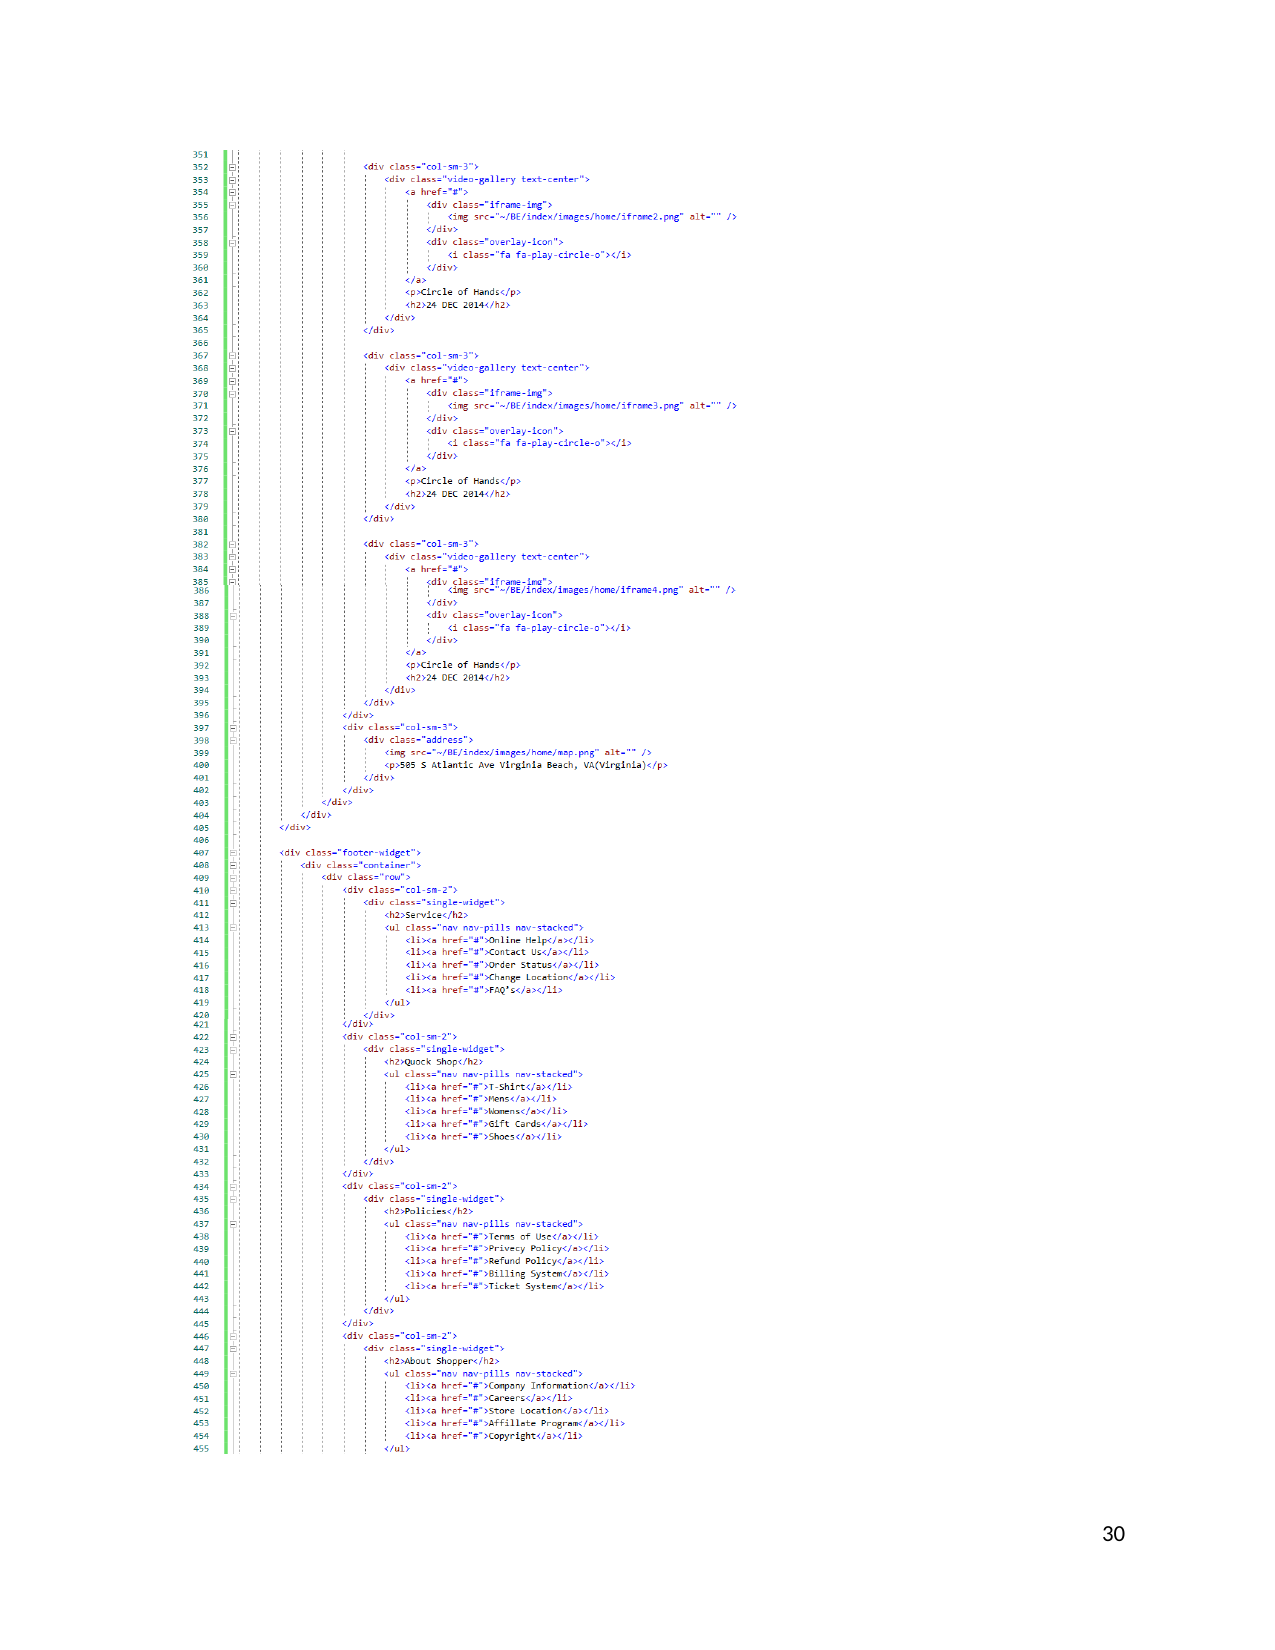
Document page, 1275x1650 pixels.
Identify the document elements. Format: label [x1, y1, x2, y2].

picture [184, 150, 1091, 1454]
